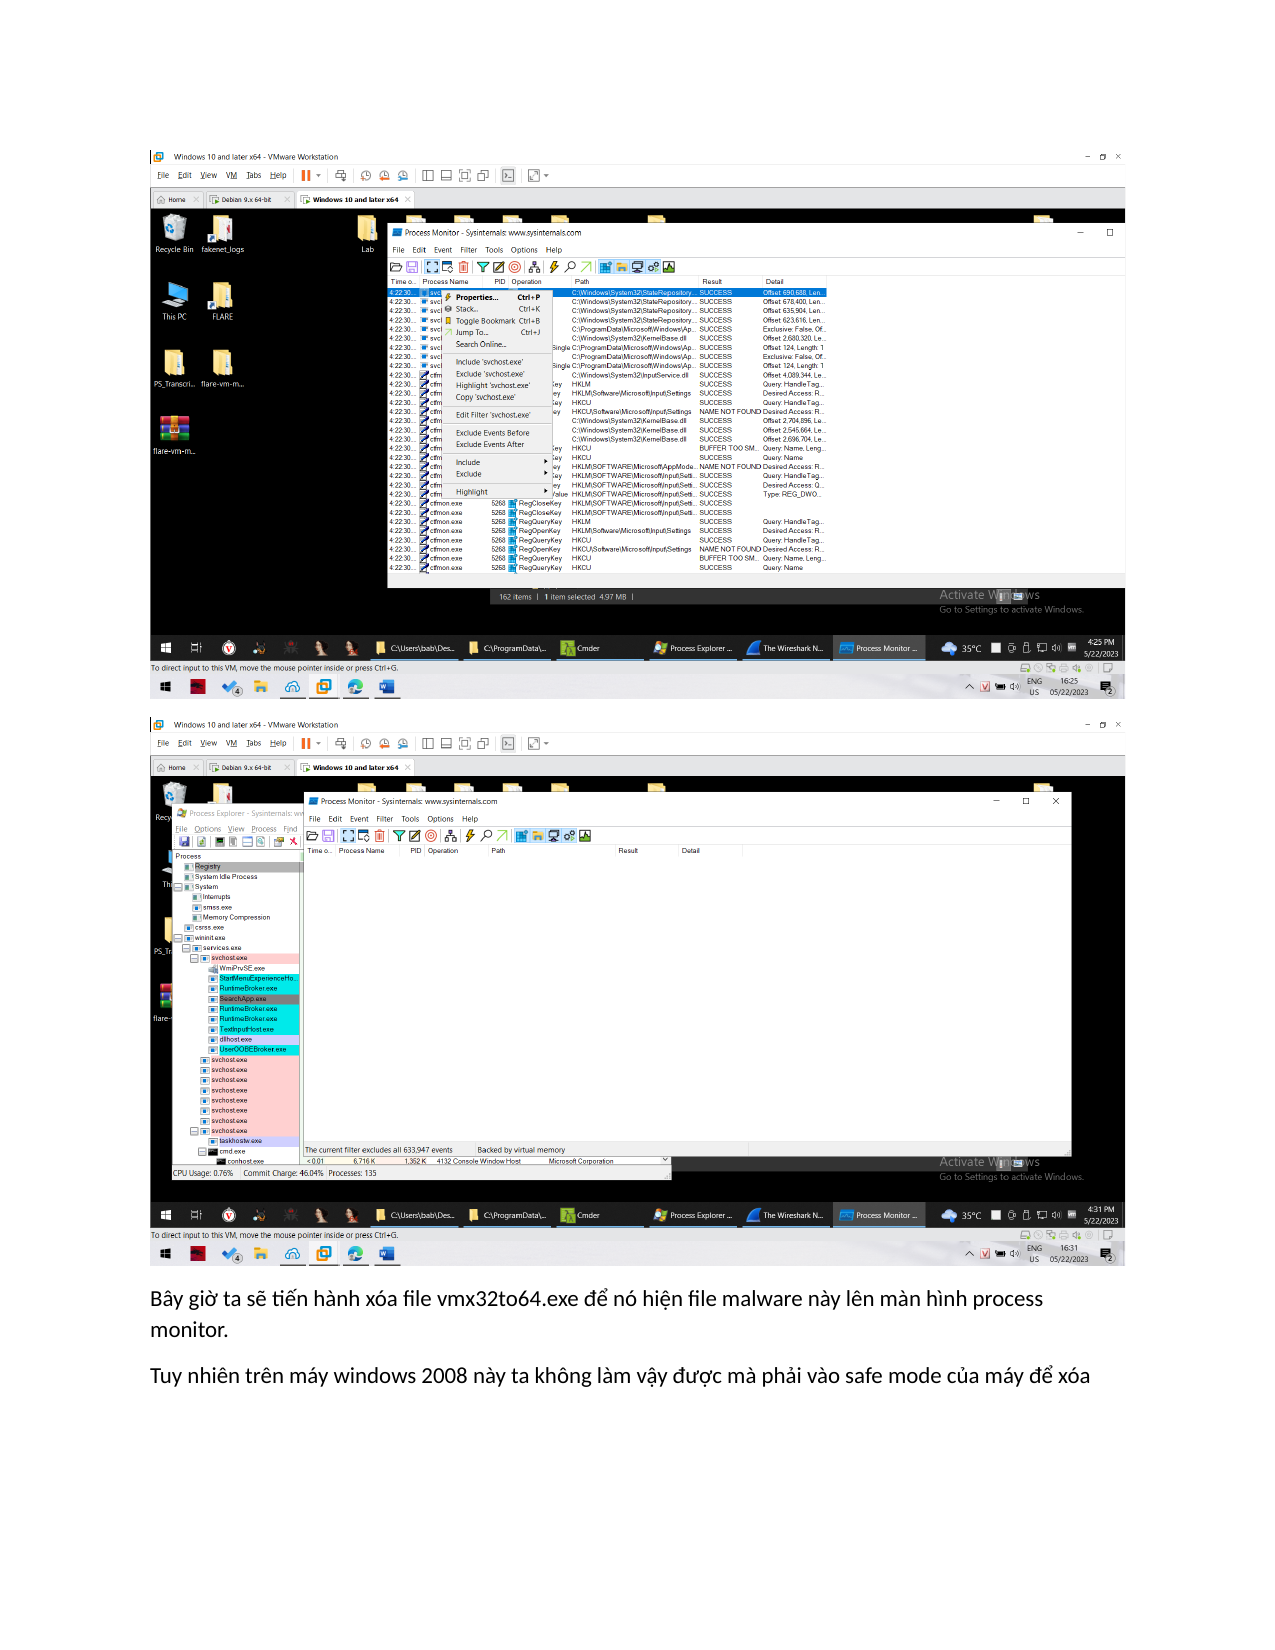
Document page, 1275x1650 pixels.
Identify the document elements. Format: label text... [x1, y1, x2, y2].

text Tuy nhiên trên máy windows 2008 này ta không làm vậy được mà phải vào safe mode của máy để xóa [150, 1362, 1125, 1390]
text Bây giờ ta sẽ tiến hành xóa file vmx32to64.exe để nó hiện file malware này lên màn hình process monitor. [150, 1284, 1125, 1343]
picture [150, 150, 1125, 699]
picture [150, 717, 1125, 1266]
